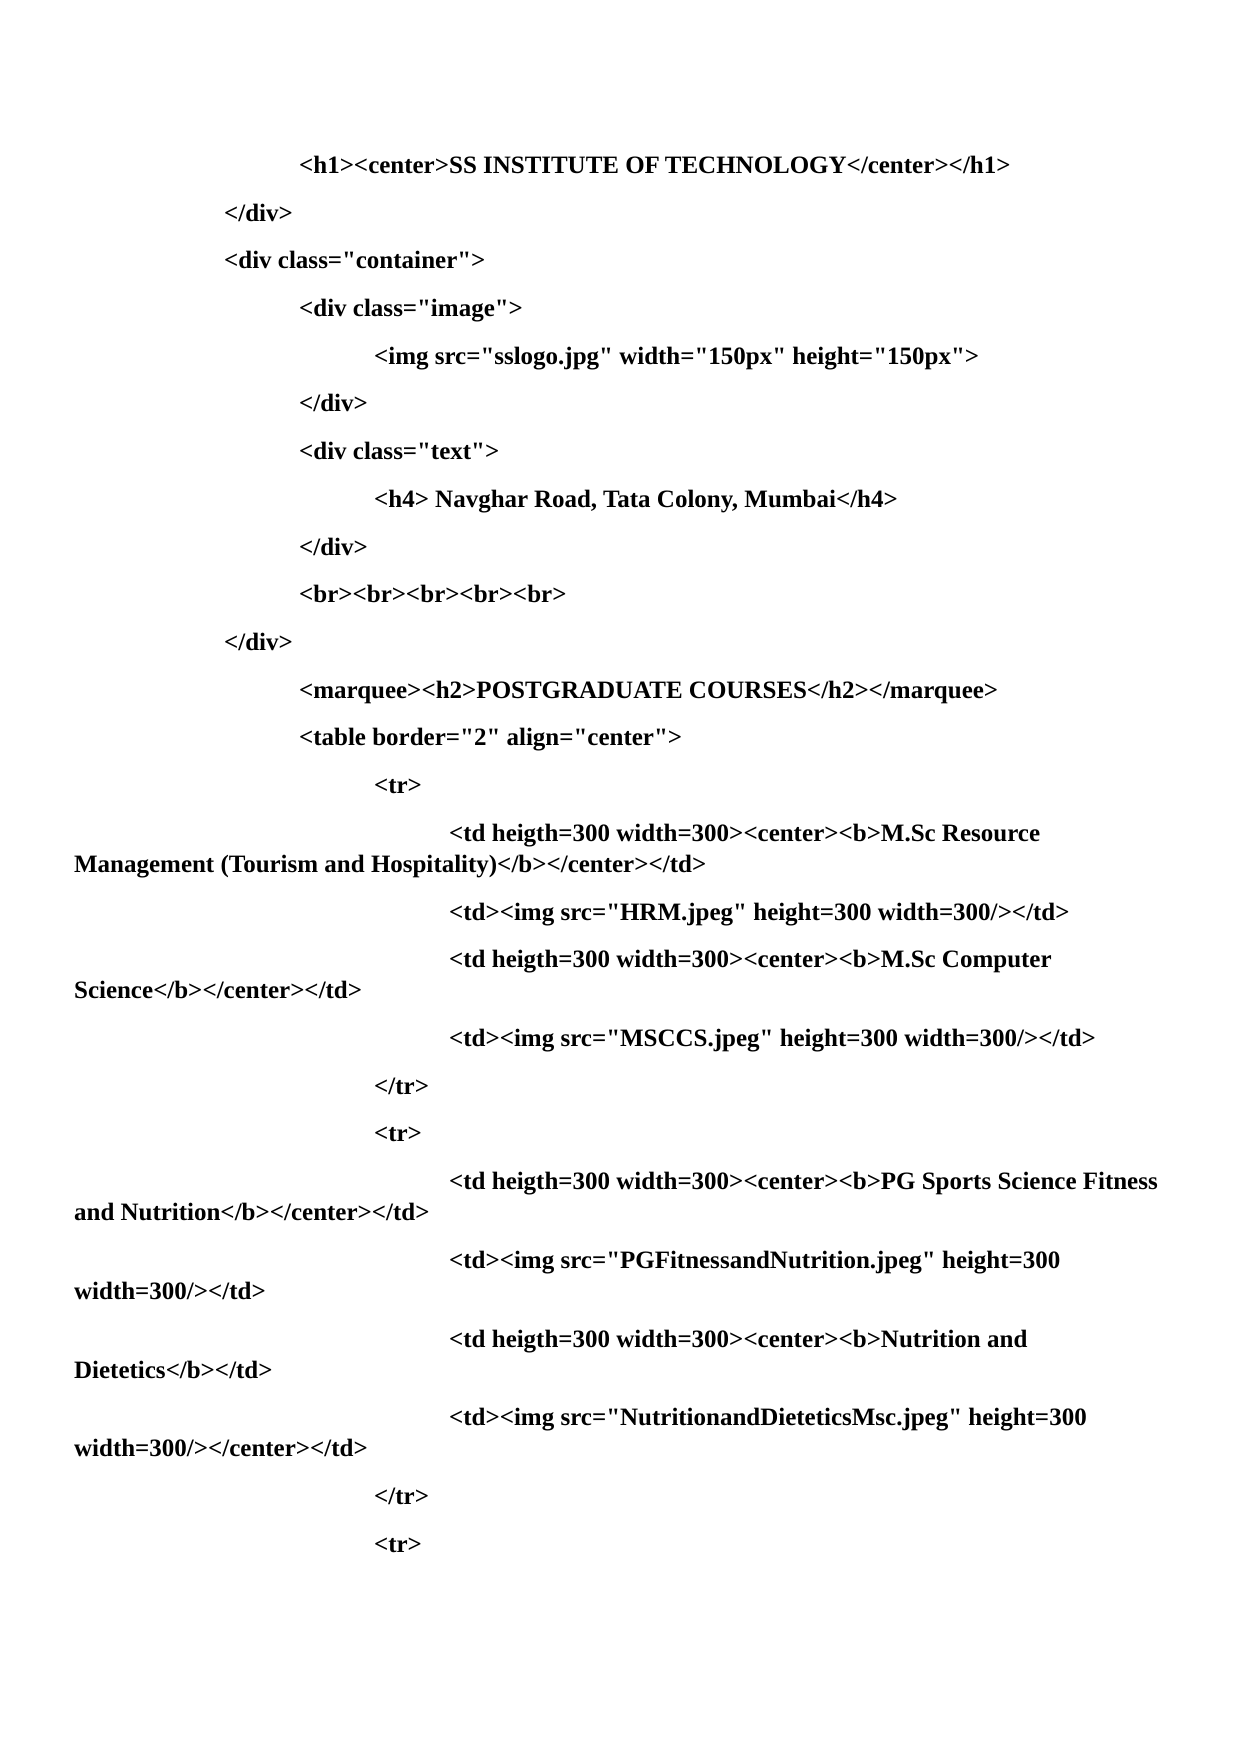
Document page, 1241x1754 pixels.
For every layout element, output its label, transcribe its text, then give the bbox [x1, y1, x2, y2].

text </div> [74, 532, 1167, 560]
text <tr> [74, 1118, 1167, 1147]
text <table border="2" align="center"> [74, 722, 1167, 751]
text </tr> [74, 1071, 1167, 1099]
text <td><img src="HRM.jpeg" height=300 width=300/></td> [74, 897, 1167, 925]
text </div> [74, 627, 1167, 656]
text <marquee><h2>POSTGRADUATE COURSES</h2></marquee> [74, 675, 1167, 703]
text <h4> Navghar Road, Tata Colony, Mumbai</h4> [74, 484, 1167, 513]
text <div class="container"> [74, 245, 1167, 274]
text <img src="sslogo.jpg" width="150px" height="150px"> [74, 341, 1167, 369]
text <td heigth=300 width=300><center><b>Nutrition and Dietetics</b></td> [74, 1324, 1167, 1383]
text <div class="image"> [74, 293, 1167, 322]
text <td heigth=300 width=300><center><b>M.Sc Computer Science</b></center></td> [74, 944, 1167, 1004]
text </div> [74, 388, 1167, 417]
text <td><img src="NutritionandDieteticsMsc.jpeg" height=300 width=300/></center></td> [74, 1402, 1167, 1462]
text <td heigth=300 width=300><center><b>M.Sc Resource Management (Tourism and Hospitality)</b></center></td> [74, 818, 1167, 878]
text <tr> [74, 1529, 1167, 1558]
text <td heigth=300 width=300><center><b>PG Sports Science Fitness and Nutrition</b></center></td> [74, 1166, 1167, 1226]
text <br><br><br><br><br> [74, 579, 1167, 608]
text <tr> [74, 770, 1167, 799]
text <h1><center>SS INSTITUTE OF TECHNOLOGY</center></h1> [74, 150, 1167, 179]
text <td><img src="PGFitnessandNutrition.jpeg" height=300 width=300/></td> [74, 1245, 1167, 1305]
text </div> [74, 198, 1167, 226]
text </tr> [74, 1481, 1167, 1510]
text <td><img src="MSCCS.jpeg" height=300 width=300/></td> [74, 1023, 1167, 1052]
text <div class="text"> [74, 436, 1167, 465]
